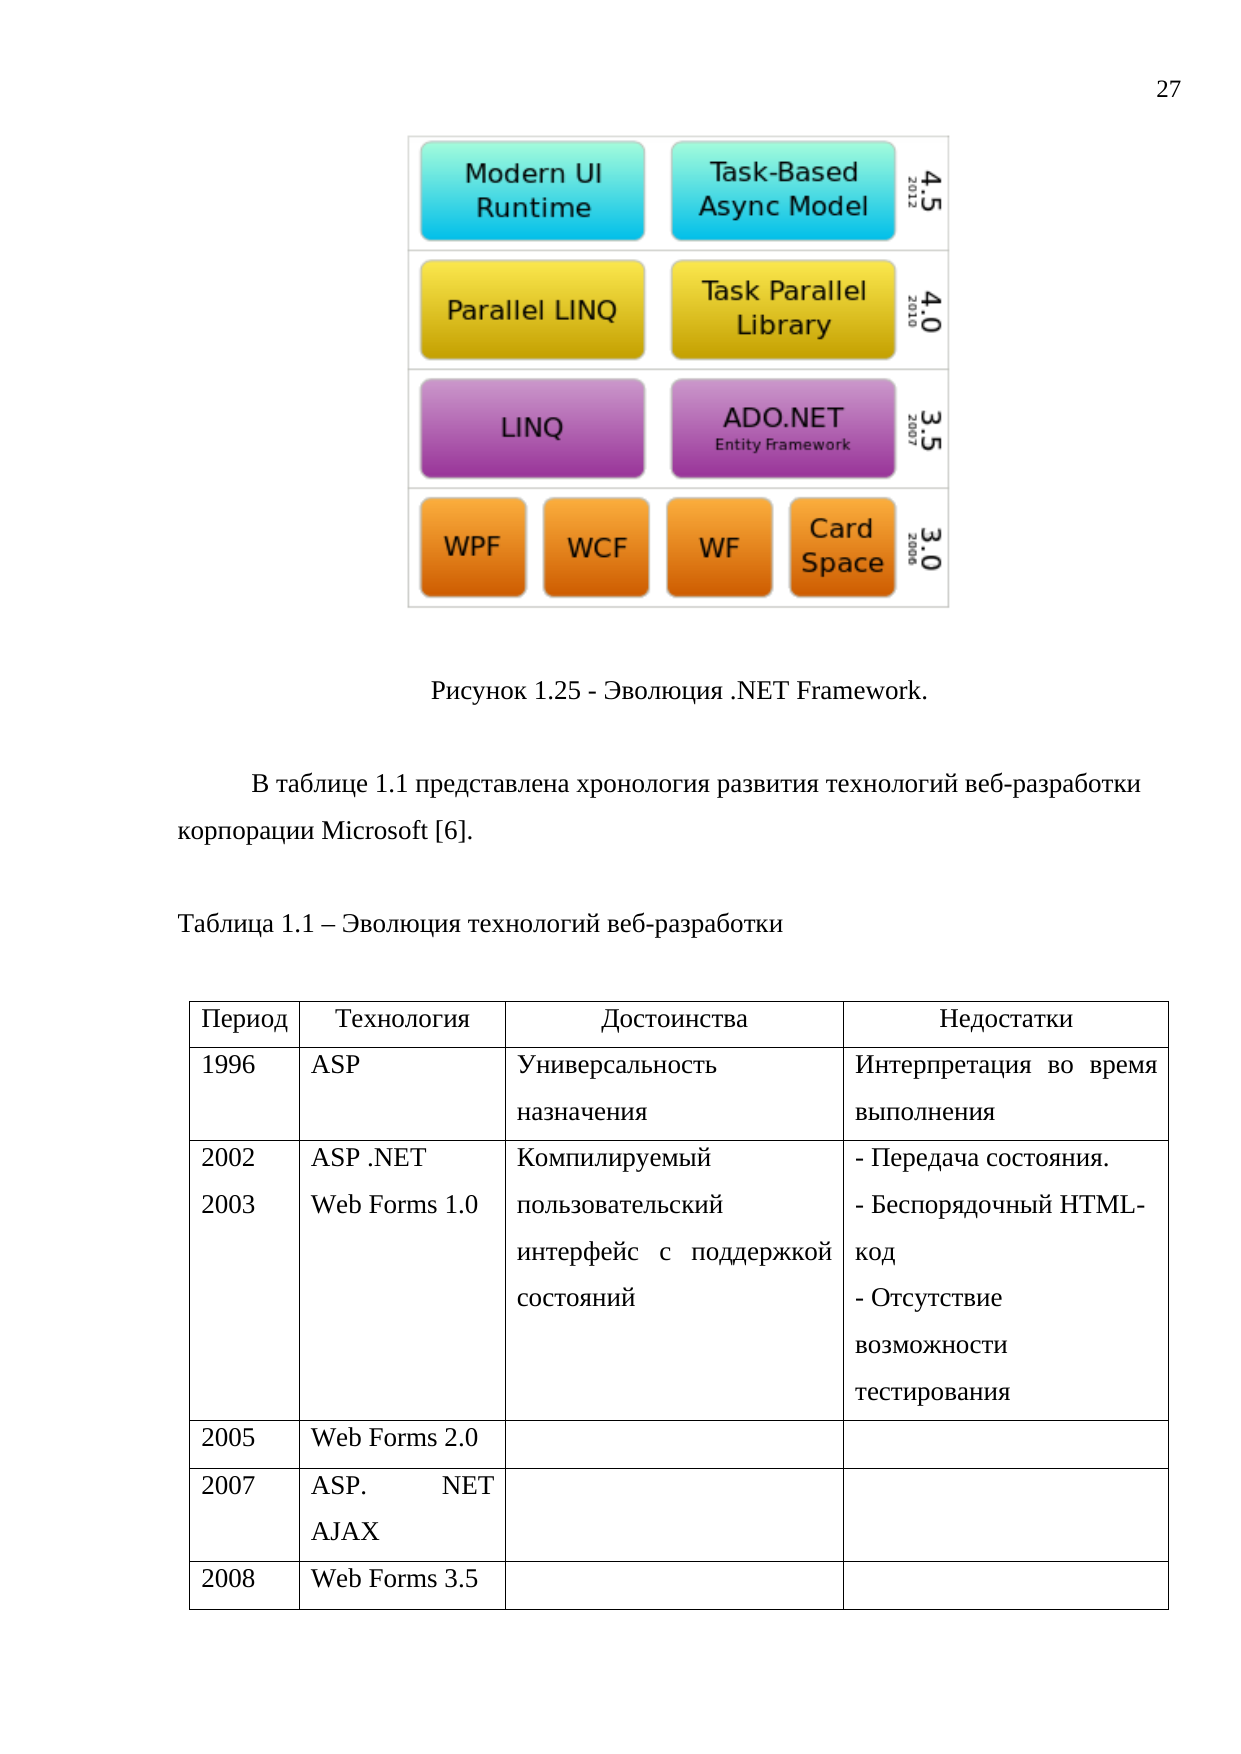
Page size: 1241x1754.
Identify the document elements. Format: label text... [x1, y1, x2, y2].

table_cell Web Forms 2.0 [300, 1421, 505, 1468]
table_cell Интерпретация во время выполнения [844, 1048, 1168, 1140]
table_cell Web Forms 3.5 [300, 1562, 505, 1609]
table_cell [506, 1421, 843, 1468]
table_cell 1996 [190, 1048, 299, 1140]
table_cell [844, 1421, 1168, 1468]
text В таблице 1.1 представлена хронология развития технологий веб-разработки корпорации Microsoft [6]. [177, 767, 1181, 845]
text Рисунок 1.25 - Эволюция .NET Framework. [177, 674, 1181, 705]
table_header Недостатки [844, 1002, 1168, 1047]
table_cell Универсальность назначения [506, 1048, 843, 1140]
table_cell 2008 [190, 1562, 299, 1609]
table_header Достоинства [506, 1002, 843, 1047]
table_cell - Передача состояния. - Беспорядочный HTML-код - Отсутствие возможности тестирования [844, 1141, 1168, 1420]
table_cell ASP .NET Web Forms 1.0 [300, 1141, 505, 1420]
table_cell [844, 1562, 1168, 1609]
table_cell Компилируемый пользовательский интерфейс с поддержкой состояний [506, 1141, 843, 1420]
table_cell 2005 [190, 1421, 299, 1468]
table_header Период [190, 1002, 299, 1047]
table_cell [506, 1469, 843, 1561]
table_cell 2007 [190, 1469, 299, 1561]
picture [403, 131, 956, 613]
table_header Технология [300, 1002, 505, 1047]
table_cell [506, 1562, 843, 1609]
text Таблица 1.1 – Эволюция технологий веб-разработки [177, 907, 1181, 938]
table_cell ASP. NET AJAX [300, 1469, 505, 1561]
table_cell ASP [300, 1048, 505, 1140]
table_cell [844, 1469, 1168, 1561]
table_cell 2002 2003 [190, 1141, 299, 1420]
